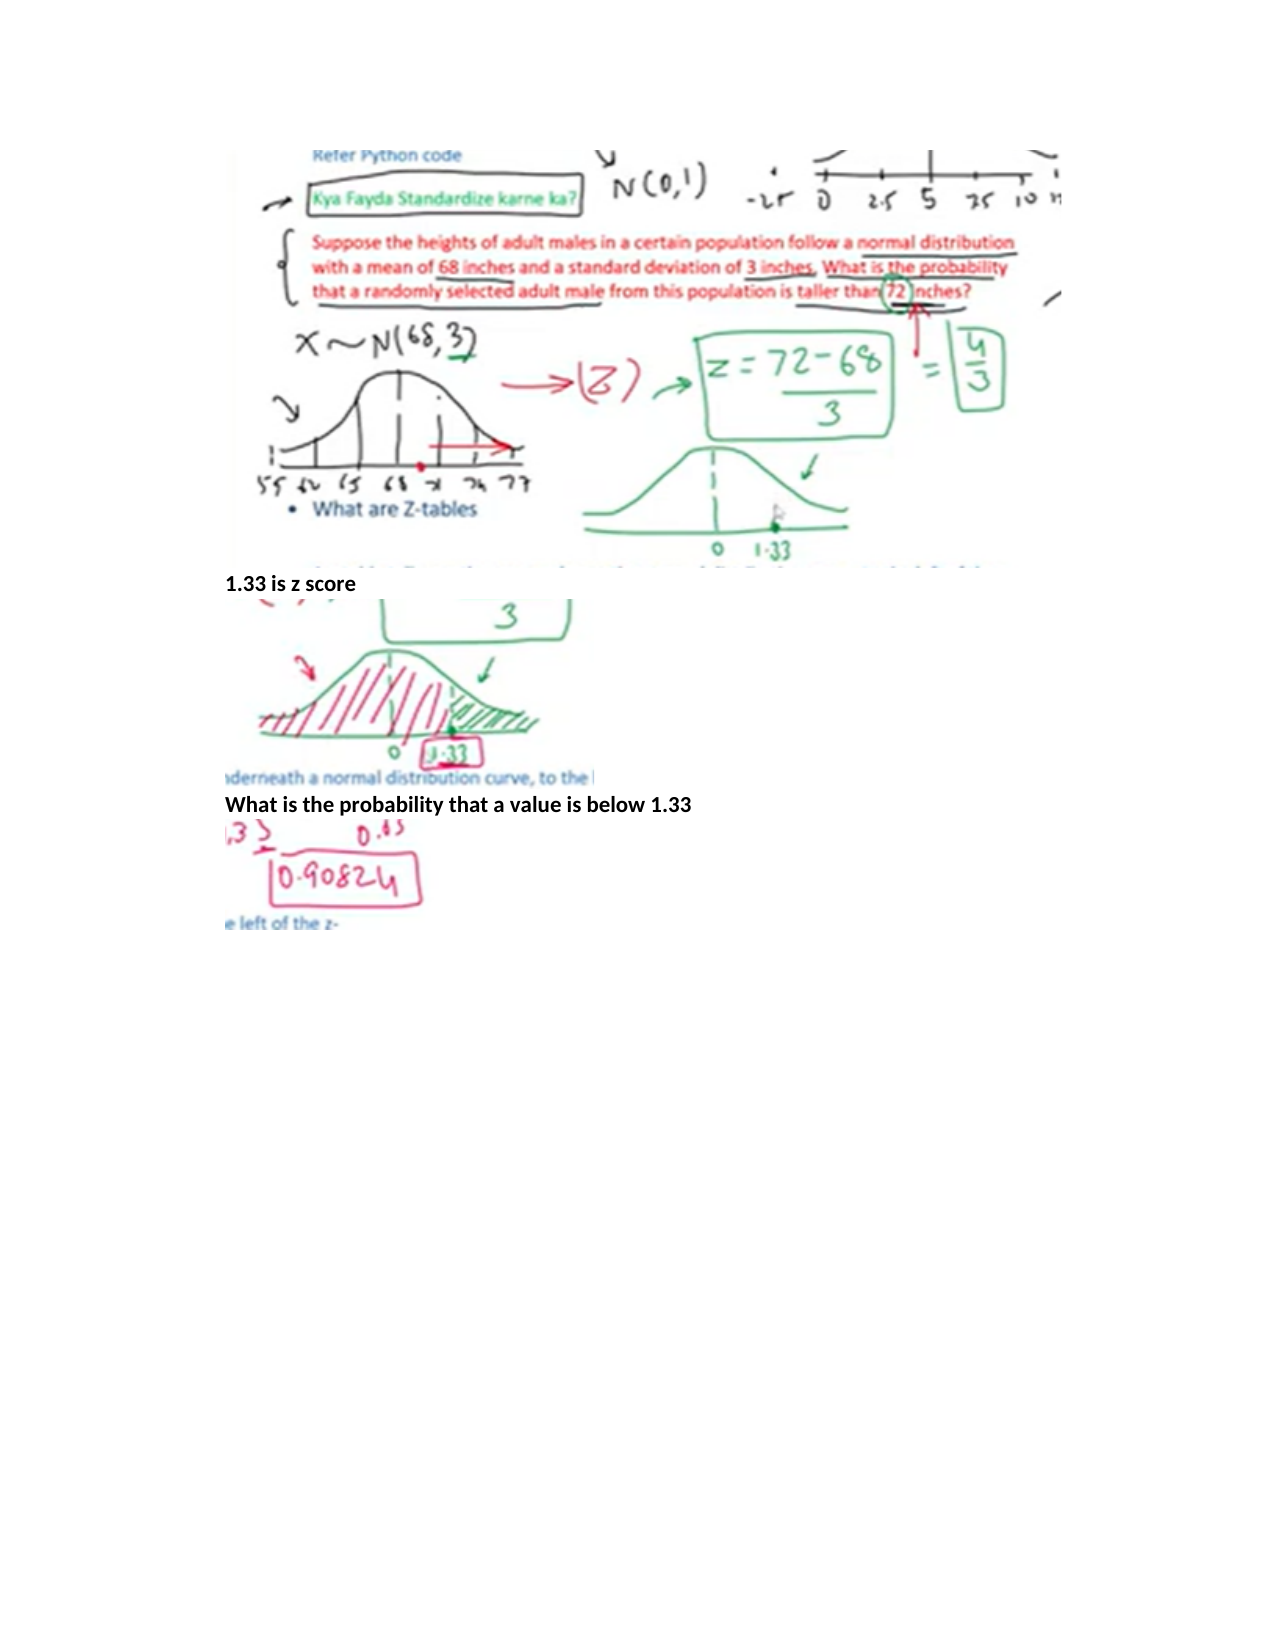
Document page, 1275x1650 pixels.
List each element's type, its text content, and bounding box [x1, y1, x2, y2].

list What is the probability that a value is below 1.33 [225, 790, 1125, 818]
picture [225, 150, 1062, 568]
picture [225, 819, 468, 930]
picture [225, 599, 595, 789]
list 1.33 is z score [225, 569, 1125, 597]
